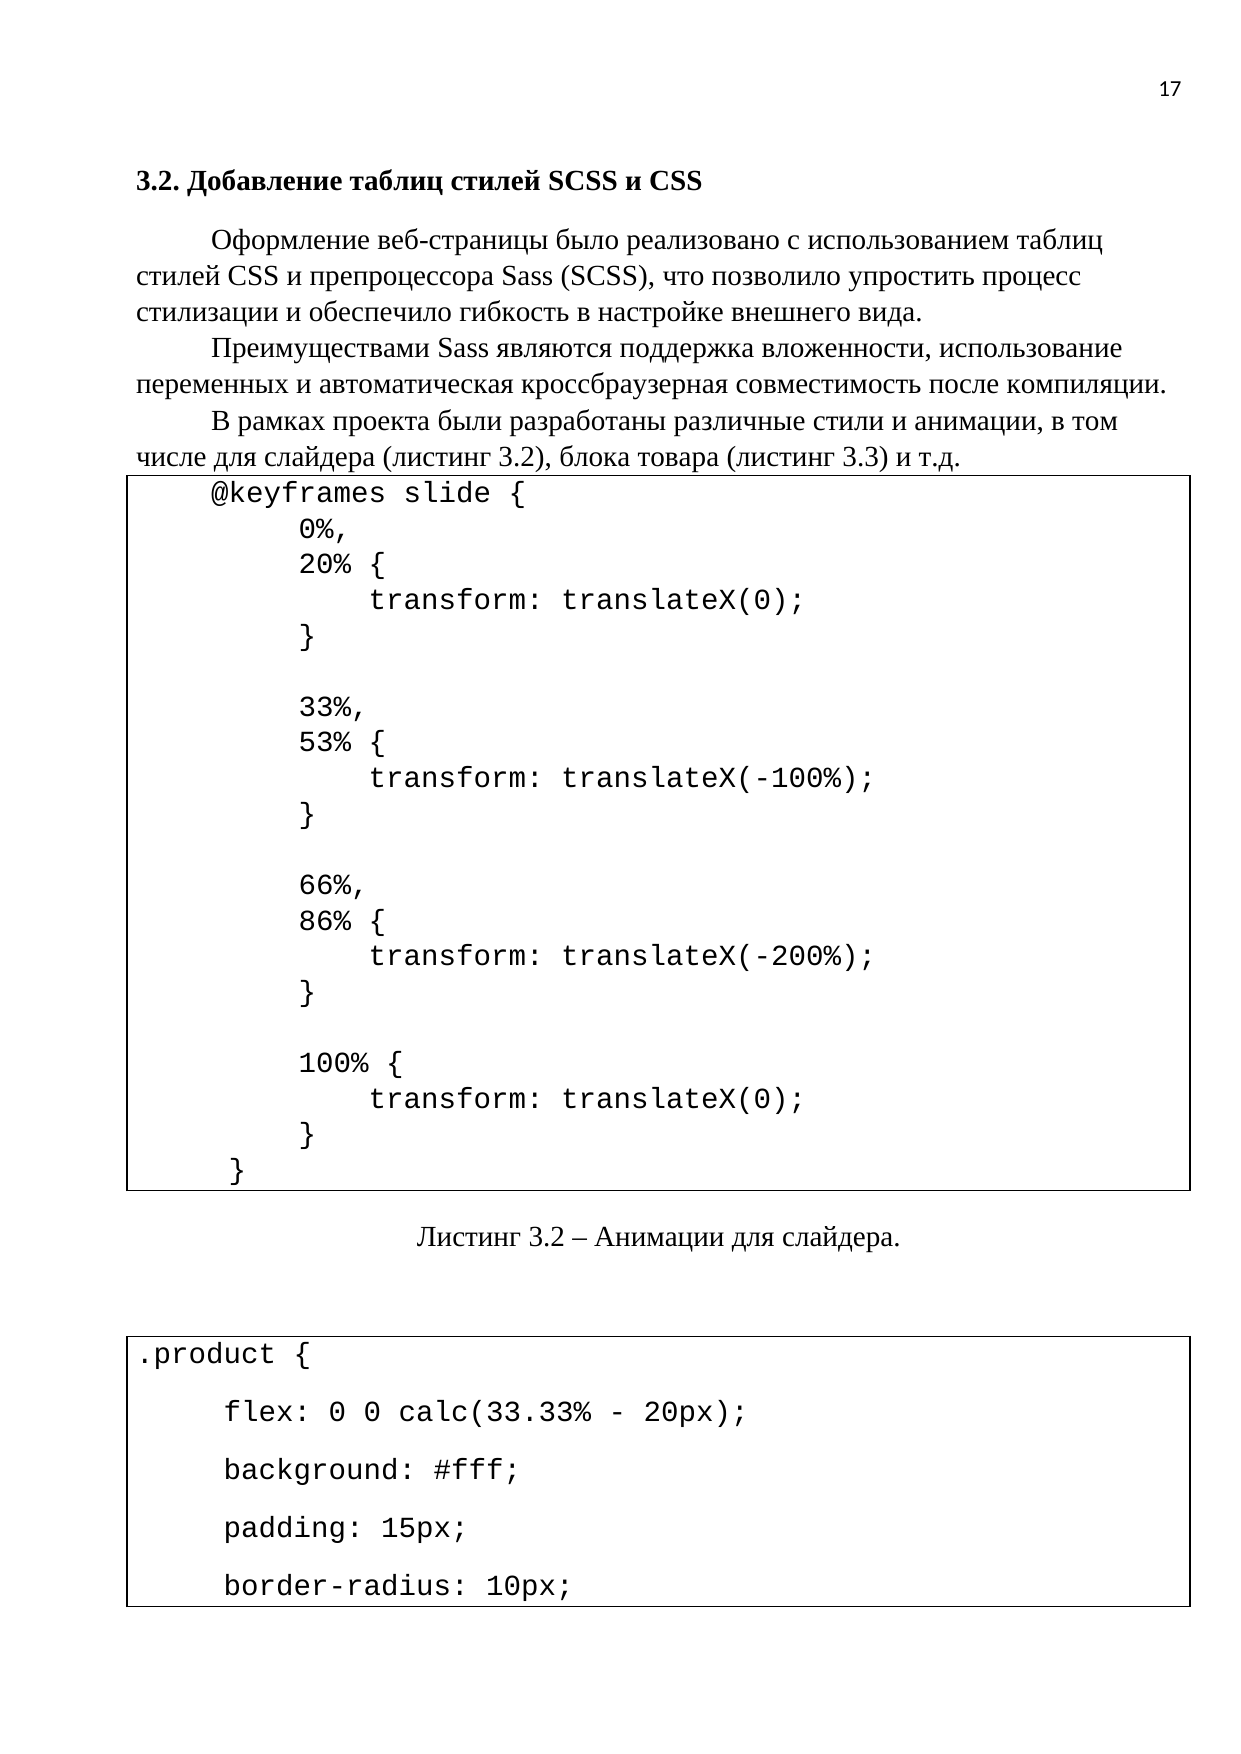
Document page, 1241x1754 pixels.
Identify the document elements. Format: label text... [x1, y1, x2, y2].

text .product { [128, 1337, 1189, 1372]
text 53% { [128, 724, 1189, 760]
text @keyframes slide { [128, 476, 1189, 511]
text 86% { [128, 902, 1189, 938]
text background: #fff; [128, 1452, 1189, 1488]
text padding: 15px; [128, 1510, 1189, 1546]
text Оформление веб-страницы было реализовано с использованием таблиц стилей CSS и препроцессора Sass (SCSS), что позволило упростить процесс стилизации и обеспечило гибкость в настройке внешнего вида. [136, 222, 1181, 328]
text 33%, [128, 689, 1189, 724]
text transform: translateX(0); [128, 1081, 1189, 1116]
text Листинг 3.2 – Анимации для слайдера. [136, 1219, 1181, 1252]
text Преимуществами Sass являются поддержка вложенности, использование переменных и автоматическая кроссбраузерная совместимость после компиляции. [136, 330, 1181, 400]
text transform: translateX(-100%); [128, 760, 1189, 796]
text } [128, 796, 1189, 832]
text } [128, 1152, 1189, 1190]
text 20% { [128, 546, 1189, 582]
text 3.2. Добавление таблиц стилей SCSS и CSS [136, 130, 1181, 197]
text transform: translateX(0); [128, 582, 1189, 617]
text В рамках проекта были разработаны различные стили и анимации, в том числе для слайдера (листинг 3.2), блока товара (листинг 3.3) и т.д. [136, 403, 1181, 472]
text } [128, 617, 1189, 654]
text transform: translateX(-200%); [128, 938, 1189, 974]
text 66%, [128, 867, 1189, 902]
text flex: 0 0 calc(33.33% - 20px); [128, 1394, 1189, 1430]
text 0%, [128, 511, 1189, 546]
text border-radius: 10px; [128, 1568, 1189, 1606]
text } [128, 1116, 1189, 1152]
text 100% { [128, 1045, 1189, 1081]
text } [128, 974, 1189, 1010]
